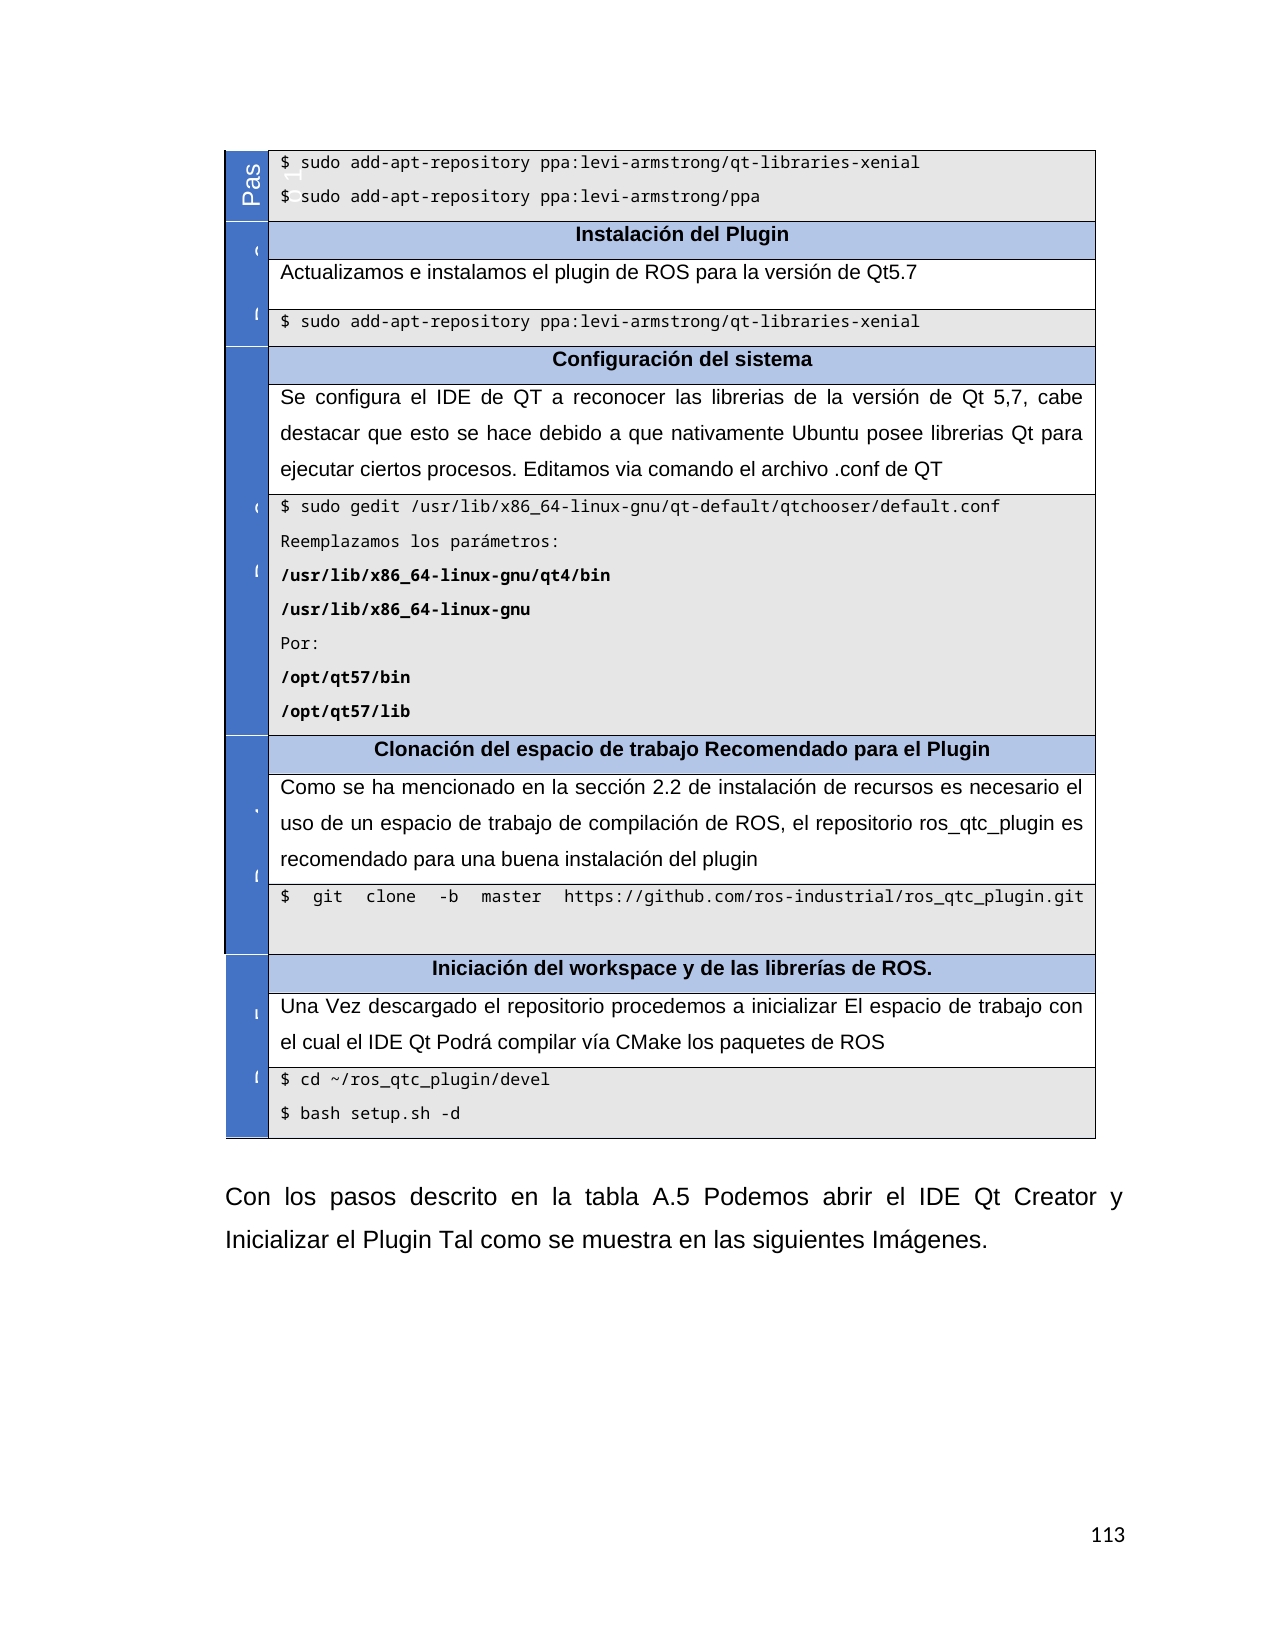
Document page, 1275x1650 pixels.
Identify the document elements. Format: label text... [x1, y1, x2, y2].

table_cell Como se ha mencionado en la sección 2.2 de instalación de recursos es necesario el uso de un espacio de trabajo de compilación de ROS, el repositorio ros_qtc_plugin es recomendado para una buena instalación del plugin [269, 775, 1095, 883]
table_cell Paso 3 [226, 347, 268, 735]
table_cell Paso 5 [226, 955, 268, 1137]
table_cell $ sudo add-apt-repository ppa:levi-armstrong/qt-libraries-xenial $ sudo add-apt-repository ppa:levi-armstrong/ppa [269, 151, 1095, 221]
table_cell Actualizamos e instalamos el plugin de ROS para la versión de Qt5.7 [269, 260, 1095, 309]
table_cell $ cd ~/ros_qtc_plugin/devel $ bash setup.sh -d [269, 1068, 1095, 1137]
table_cell Instalación del Plugin [269, 222, 1095, 259]
table_cell Paso 4 [226, 736, 268, 954]
table_cell Configuración del sistema [269, 347, 1095, 384]
table_cell Se configura el IDE de QT a reconocer las librerias de la versión de Qt 5,7, cabe destacar que esto se hace debido a que nativamente Ubuntu posee librerias Qt para ejecutar ciertos procesos. Editamos via comando el archivo .conf de QT [269, 385, 1095, 494]
table_cell Clonación del espacio de trabajo Recomendado para el Plugin [269, 736, 1095, 773]
table_cell Iniciación del workspace y de las librerías de ROS. [269, 955, 1095, 992]
text Con los pasos descrito en la tabla A.5 Podemos abrir el IDE Qt Creator y Inicializar el Plugin Tal como se muestra en las siguientes Imágenes. [225, 1182, 1125, 1253]
table_cell Paso 2 [226, 222, 268, 346]
table_cell $ sudo gedit /usr/lib/x86_64-linux-gnu/qt-default/qtchooser/default.conf Reemplazamos los parámetros: /usr/lib/x86_64-linux-gnu/qt4/bin /usr/lib/x86_64-linux-gnu Por: /opt/qt57/bin /opt/qt57/lib [269, 495, 1095, 735]
table_cell Una Vez descargado el repositorio procedemos a inicializar El espacio de trabajo con el cual el IDE Qt Podrá compilar vía CMake los paquetes de ROS [269, 994, 1095, 1067]
table_cell $ sudo add-apt-repository ppa:levi-armstrong/qt-libraries-xenial [269, 310, 1095, 346]
table_cell $ git clone -b master https://github.com/ros-industrial/ros_qtc_plugin.git [269, 885, 1095, 954]
